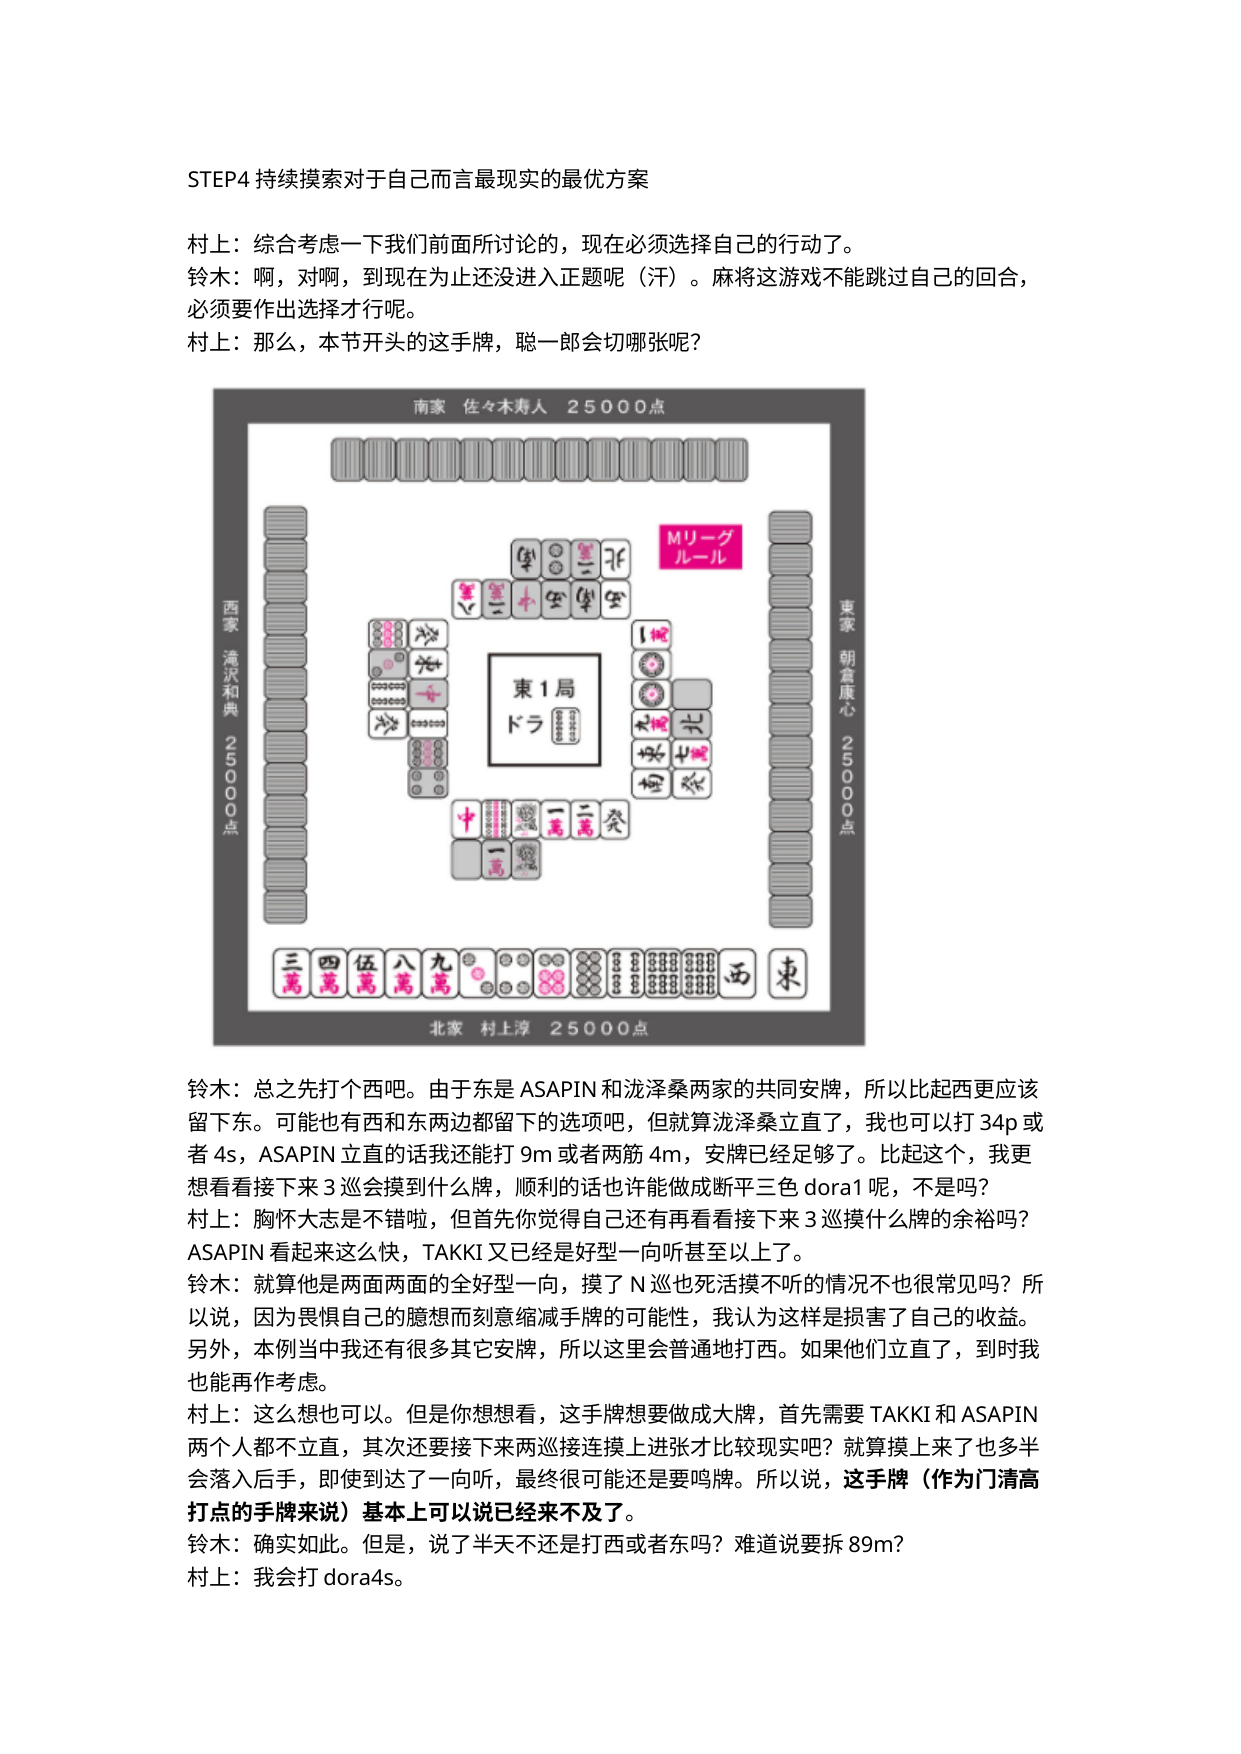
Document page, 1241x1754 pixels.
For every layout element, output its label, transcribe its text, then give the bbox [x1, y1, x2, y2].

text 村上：我会打dora4s。 [187, 1559, 1053, 1592]
text STEP4 持续摸索对于自己而言最现实的最优方案 [187, 162, 1053, 194]
text 铃木：确实如此。但是，说了半天不还是打西或者东吗？难道说要拆89m？ [187, 1527, 1053, 1559]
text 村上：那么，本节开头的这手牌，聪一郎会切哪张呢？ [187, 324, 1053, 357]
text 铃木：总之先打个西吧。由于东是ASAPIN和泷泽桑两家的共同安牌，所以比起西更应该留下东。可能也有西和东两边都留下的选项吧，但就算泷泽桑立直了，我也可以打34p或者4s，ASAPIN立直的话我还能打9m或者两筋4m，安牌已经足够了。比起这个，我更想看看接下来3巡会摸到什么牌，顺利的话也许能做成断平三色dora1呢，不是吗？ [187, 1072, 1053, 1202]
text 村上：这么想也可以。但是你想想看，这手牌想要做成大牌，首先需要TAKKI和ASAPIN两个人都不立直，其次还要接下来两巡接连摸上进张才比较现实吧？就算摸上来了也多半会落入后手，即使到达了一向听，最终很可能还是要鸣牌。所以说，这手牌（作为门清高打点的手牌来说）基本上可以说已经来不及了。 [187, 1397, 1053, 1527]
picture [187, 371, 888, 1058]
text 铃木：就算他是两面两面的全好型一向，摸了N巡也死活摸不听的情况不也很常见吗？所以说，因为畏惧自己的臆想而刻意缩减手牌的可能性，我认为这样是损害了自己的收益。另外，本例当中我还有很多其它安牌，所以这里会普通地打西。如果他们立直了，到时我也能再作考虑。 [187, 1267, 1053, 1397]
text 村上：胸怀大志是不错啦，但首先你觉得自己还有再看看接下来3巡摸什么牌的余裕吗？ASAPIN看起来这么快，TAKKI又已经是好型一向听甚至以上了。 [187, 1202, 1053, 1267]
text 村上：综合考虑一下我们前面所讨论的，现在必须选择自己的行动了。 [187, 227, 1053, 259]
text 铃木：啊，对啊，到现在为止还没进入正题呢（汗）。麻将这游戏不能跳过自己的回合，必须要作出选择才行呢。 [187, 259, 1053, 324]
